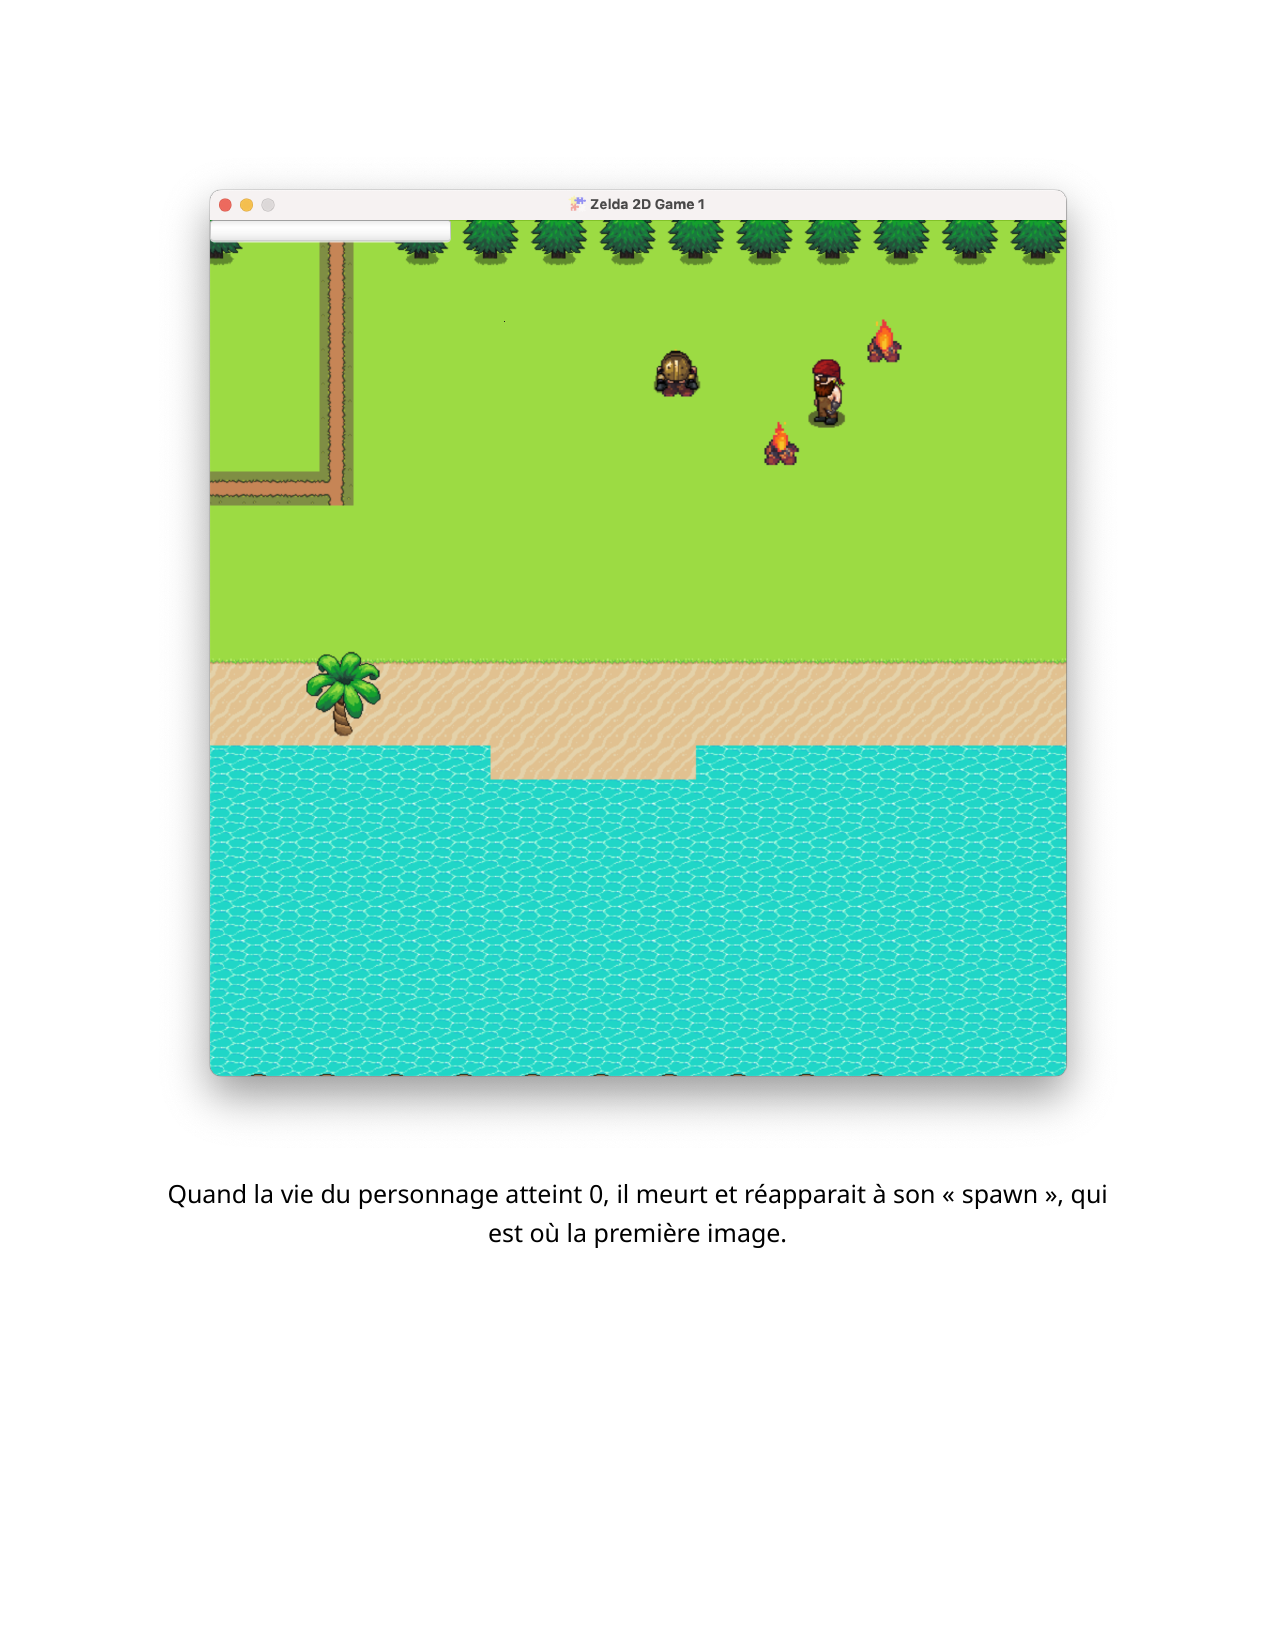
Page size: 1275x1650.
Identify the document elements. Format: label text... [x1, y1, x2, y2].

text Quand la vie du personnage atteint 0, il meurt et réapparait à son « spawn », qui est où la première image. [150, 1177, 1125, 1250]
picture [150, 150, 1125, 1155]
